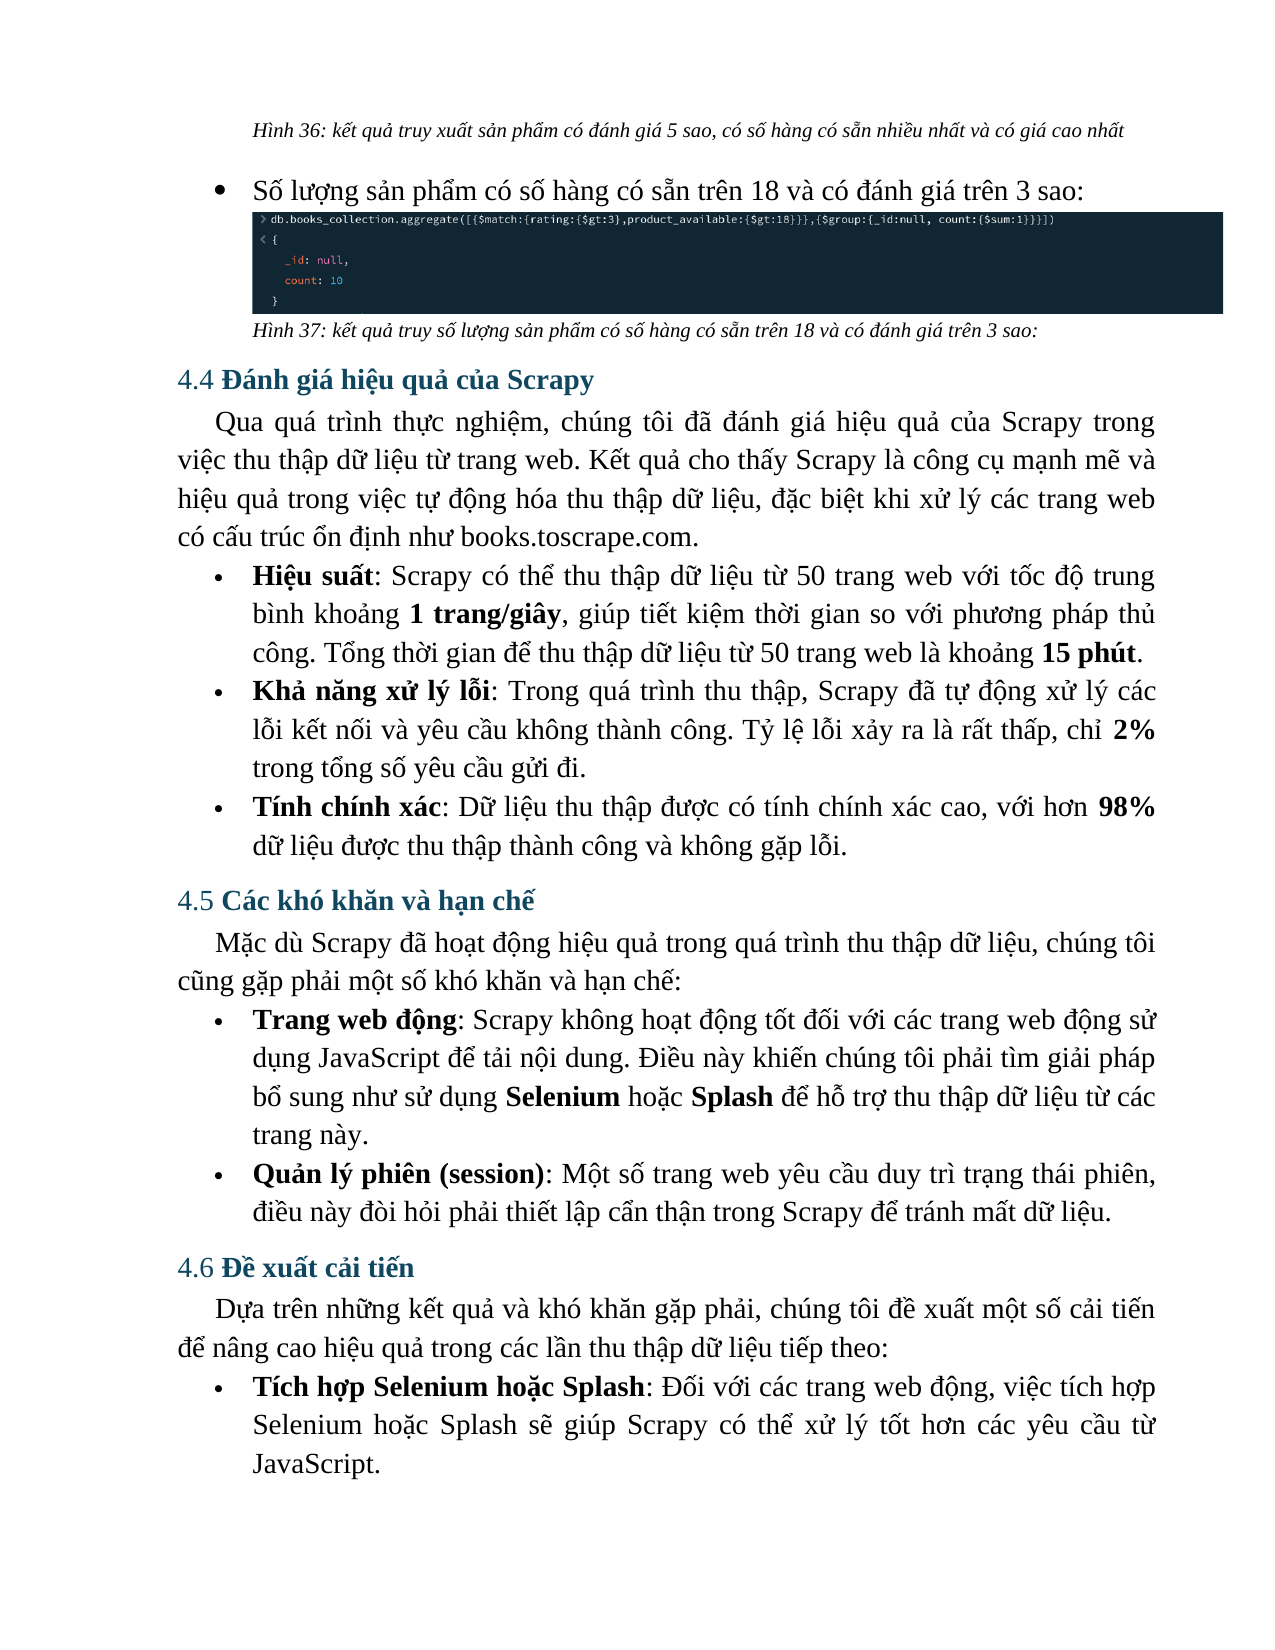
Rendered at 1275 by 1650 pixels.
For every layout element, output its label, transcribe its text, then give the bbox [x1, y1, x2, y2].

subtitle 4.6 Đề xuất cải tiến [177, 1250, 1157, 1283]
picture [252, 212, 1224, 314]
text Qua quá trình thực nghiệm, chúng tôi đã đánh giá hiệu quả của Scrapy trong việc thu thập dữ liệu từ trang web. Kết quả cho thấy Scrapy là công cụ mạnh mẽ và hiệu quả trong việc tự động hóa thu thập dữ liệu, đặc biệt khi xử lý các trang web có cấu trúc ổn định như books.toscrape.com. [177, 404, 1157, 553]
subtitle 4.5 Các khó khăn và hạn chế [177, 883, 1157, 916]
subtitle 4.4 Đánh giá hiệu quả của Scrapy [177, 362, 1157, 395]
list Hình 37: kết quả truy số lượng sản phẩm có số hàng có sẵn trên 18 và có đánh giá trên 3 sao: [252, 318, 1157, 342]
text Mặc dù Scrapy đã hoạt động hiệu quả trong quá trình thu thập dữ liệu, chúng tôi cũng gặp phải một số khó khăn và hạn chế: [177, 925, 1157, 997]
list Trang web động: Scrapy không hoạt động tốt đối với các trang web động sử dụng JavaScript để tải nội dung. Điều này khiến chúng tôi phải tìm giải pháp bổ sung như sử dụng Selenium hoặc Splash để hỗ trợ thu thập dữ liệu từ các trang này. [215, 1002, 1157, 1151]
list Quản lý phiên (session): Một số trang web yêu cầu duy trì trạng thái phiên, điều này đòi hỏi phải thiết lập cẩn thận trong Scrapy để tránh mất dữ liệu. [215, 1156, 1157, 1228]
list Hình 36: kết quả truy xuất sản phẩm có đánh giá 5 sao, có số hàng có sẵn nhiều nhất và có giá cao nhất [252, 118, 1157, 142]
list Tính chính xác: Dữ liệu thu thập được có tính chính xác cao, với hơn 98% dữ liệu được thu thập thành công và không gặp lỗi. [215, 789, 1157, 861]
list Tích hợp Selenium hoặc Splash: Đối với các trang web động, việc tích hợp Selenium hoặc Splash sẽ giúp Scrapy có thể xử lý tốt hơn các yêu cầu từ JavaScript. [215, 1369, 1157, 1479]
text Dựa trên những kết quả và khó khăn gặp phải, chúng tôi đề xuất một số cải tiến để nâng cao hiệu quả trong các lần thu thập dữ liệu tiếp theo: [177, 1292, 1157, 1364]
list Khả năng xử lý lỗi: Trong quá trình thu thập, Scrapy đã tự động xử lý các lỗi kết nối và yêu cầu không thành công. Tỷ lệ lỗi xảy ra là rất thấp, chỉ 2% trong tổng số yêu cầu gửi đi. [215, 673, 1157, 784]
list Số lượng sản phẩm có số hàng có sẵn trên 18 và có đánh giá trên 3 sao: [215, 173, 1157, 207]
list Hiệu suất: Scrapy có thể thu thập dữ liệu từ 50 trang web với tốc độ trung bình khoảng 1 trang/giây, giúp tiết kiệm thời gian so với phương pháp thủ công. Tổng thời gian để thu thập dữ liệu từ 50 trang web là khoảng 15 phút. [215, 558, 1157, 668]
